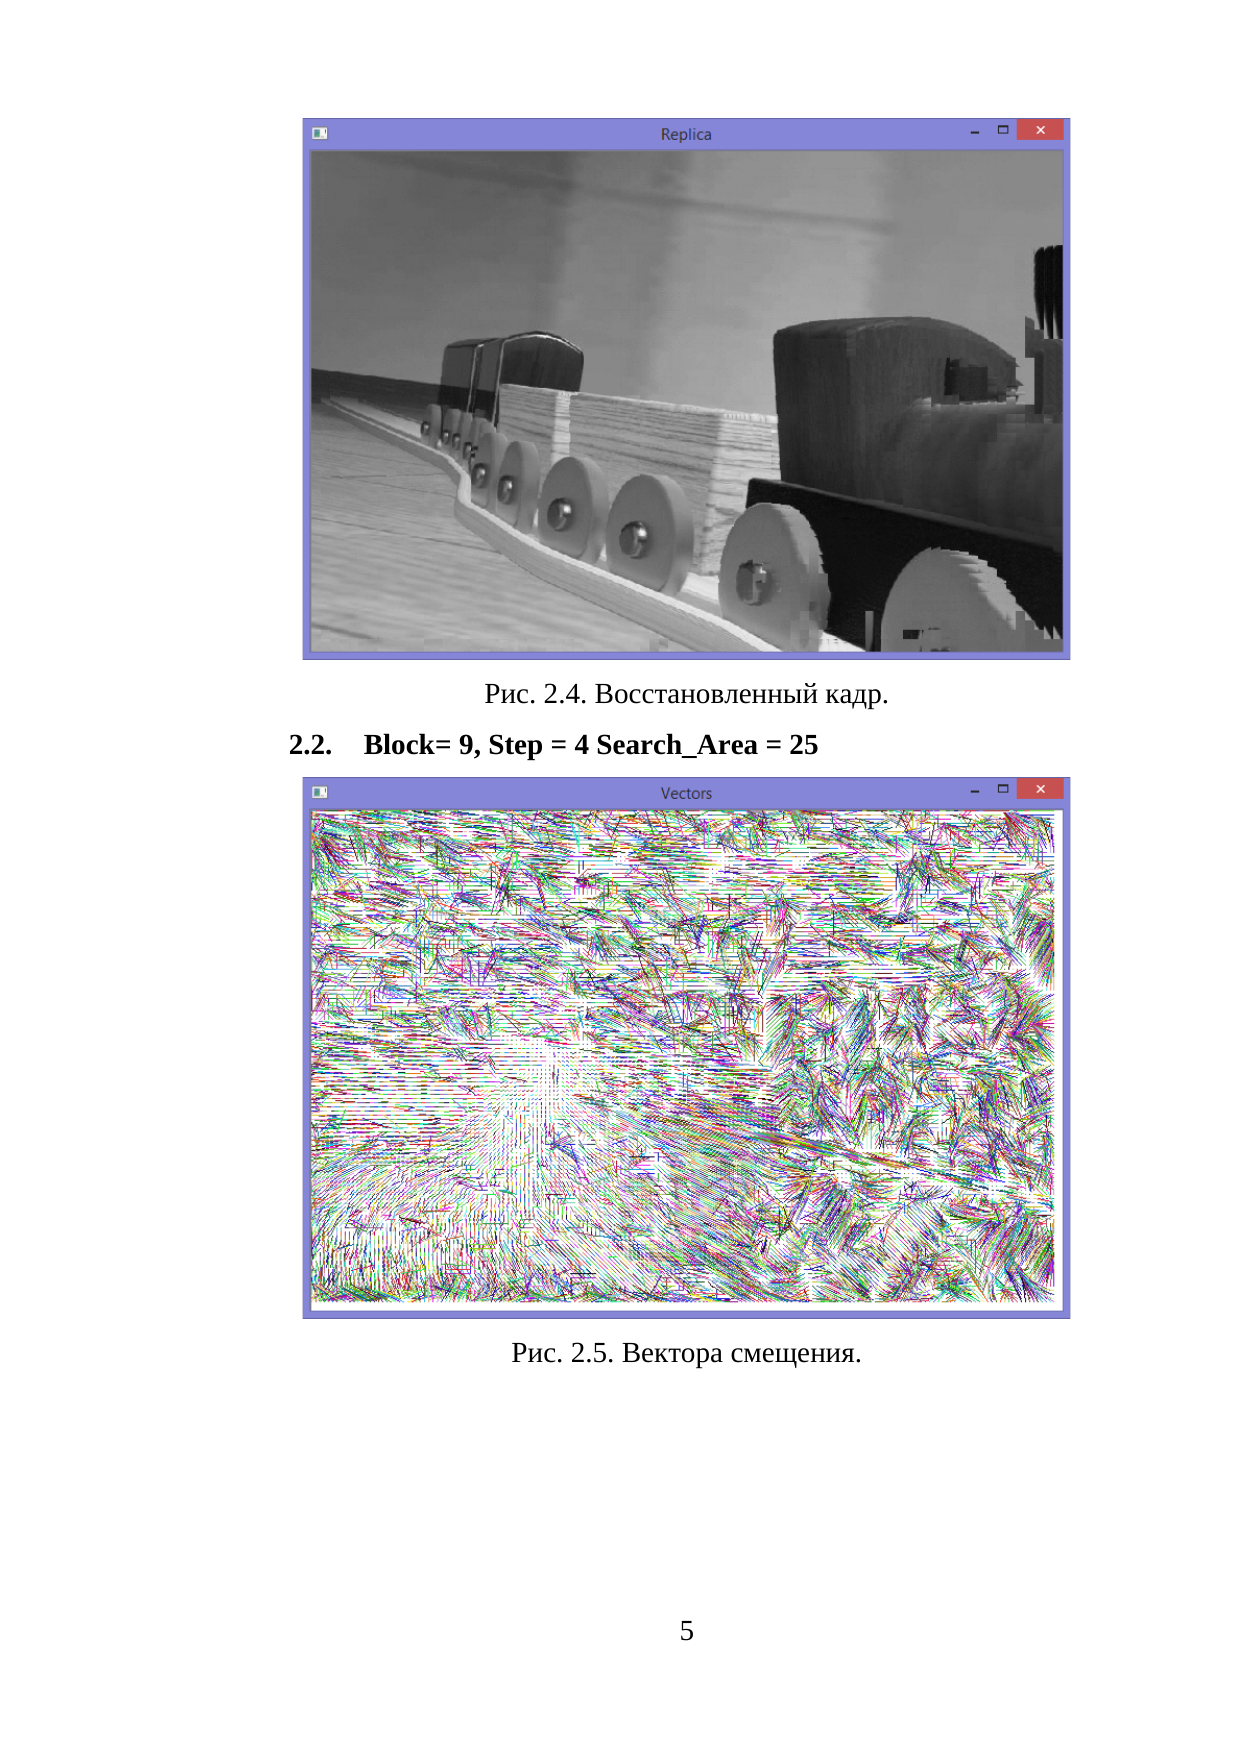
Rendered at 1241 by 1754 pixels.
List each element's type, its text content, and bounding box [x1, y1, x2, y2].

list Block= 9, Step = 4 Search_Area = 25 [288, 727, 1122, 760]
picture [302, 777, 1071, 1319]
text Рис. 2.4. Восстановленный кадр. [177, 677, 1122, 710]
text Рис. 2.5. Вектора смещения. [177, 1336, 1122, 1369]
picture [302, 118, 1071, 660]
